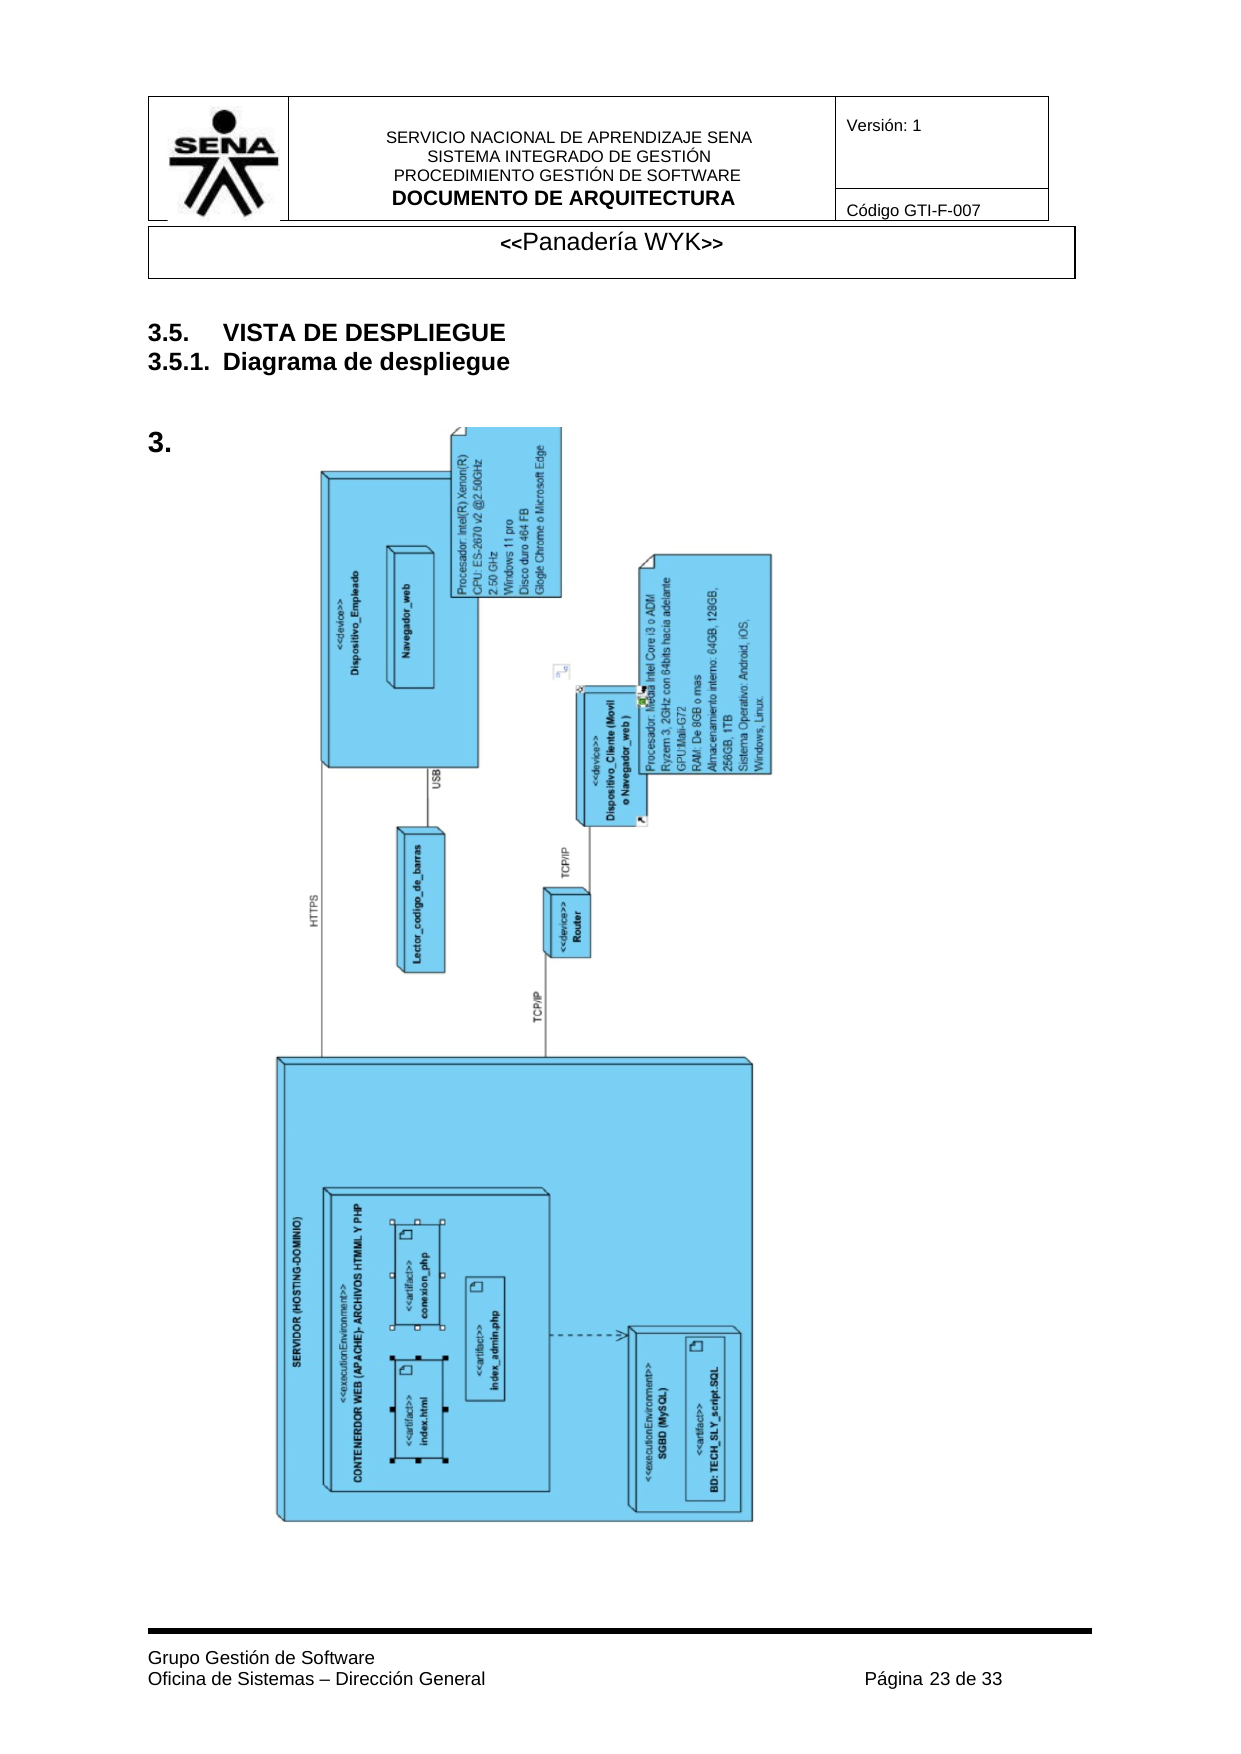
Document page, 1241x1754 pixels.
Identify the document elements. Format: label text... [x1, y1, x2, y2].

picture [167, 106, 281, 221]
picture [269, 427, 782, 1527]
subtitle Diagrama de despliegue [148, 347, 1092, 375]
subtitle VISTA DE DESPLIEGUE [148, 318, 1092, 347]
